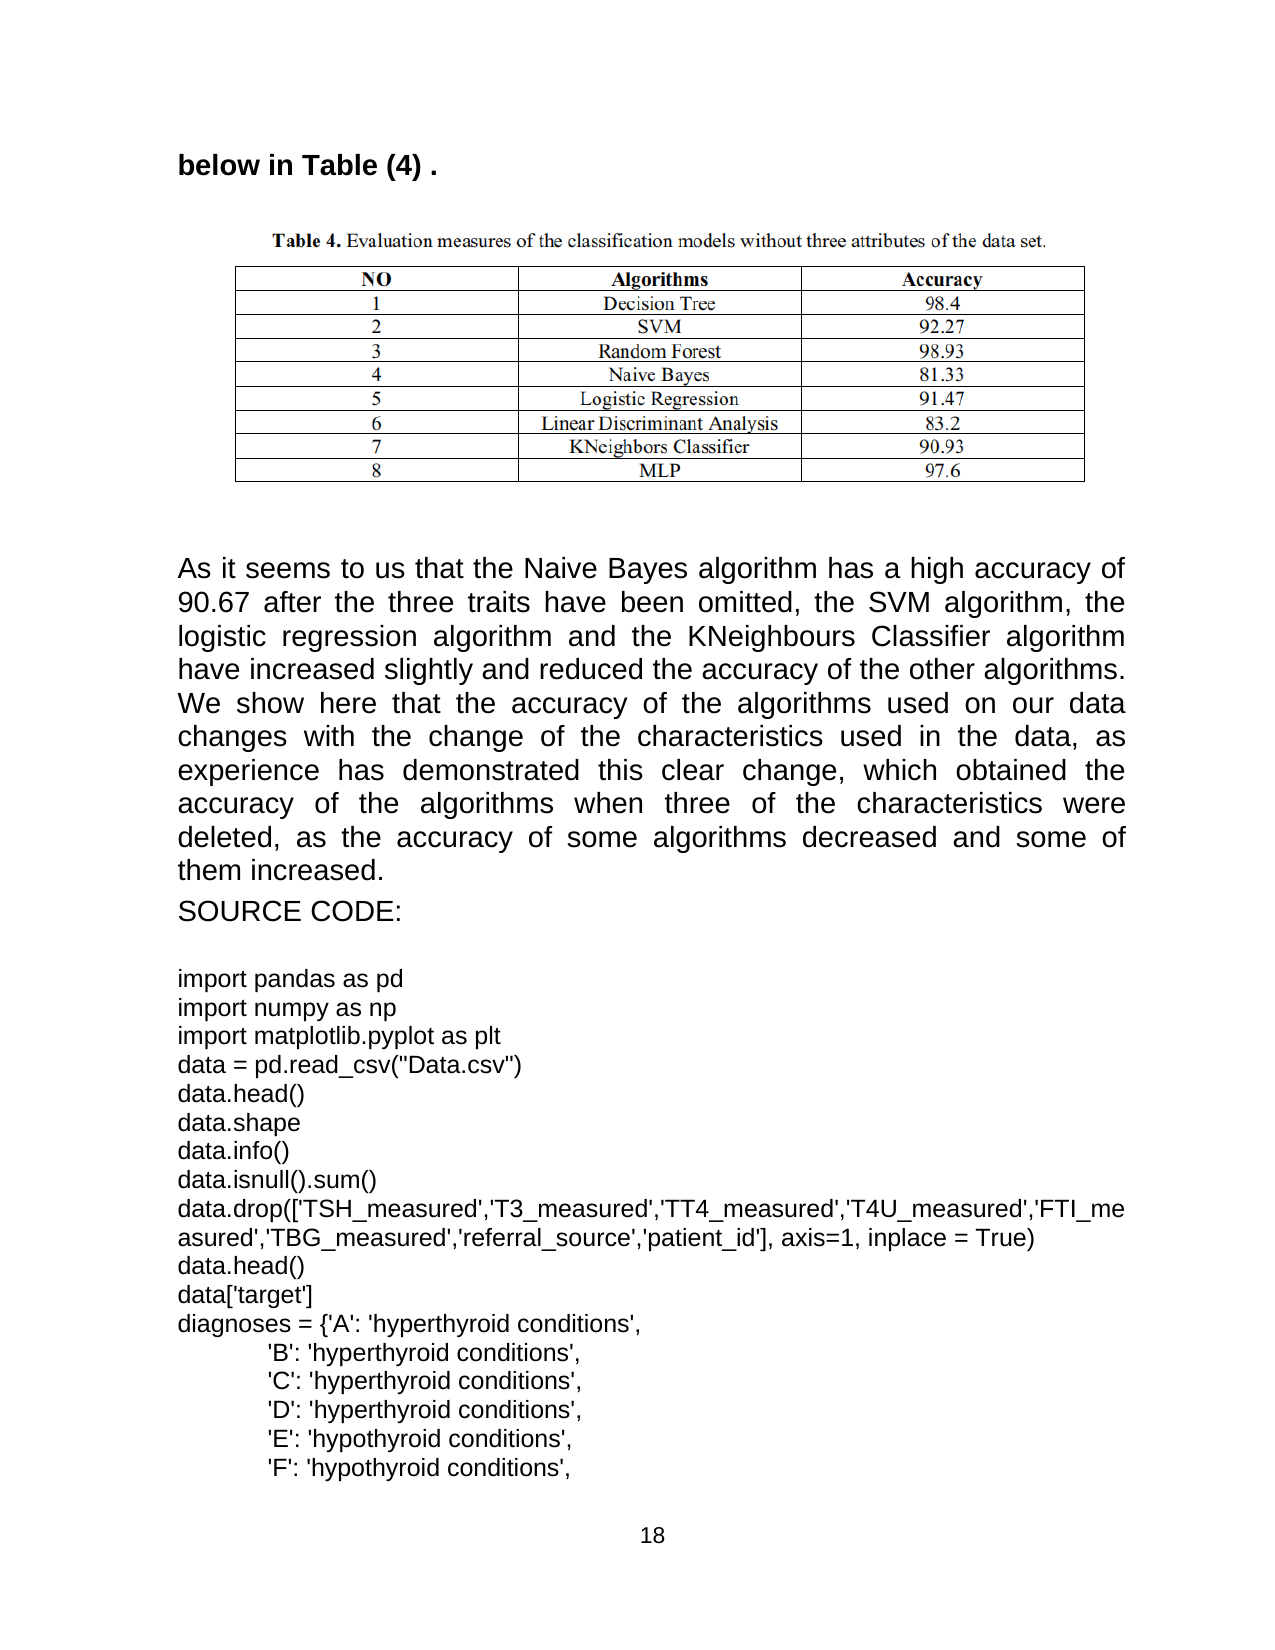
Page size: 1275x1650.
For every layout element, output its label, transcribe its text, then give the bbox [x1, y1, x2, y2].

subtitle As it seems to us that the Naive Bayes algorithm has a high accuracy of 90.67 after the three traits have been omitted, the SVM algorithm, the logistic regression algorithm and the KNeighbours Classifier algorithm have increased slightly and reduced the accuracy of the other algorithms. We show here that the accuracy of the algorithms used on our data changes with the change of the characteristics used in the data, as experience has demonstrated this clear change, which obtained the accuracy of the algorithms when three of the characteristics were deleted, as the accuracy of some algorithms decreased and some of them increased. [177, 551, 1127, 887]
text data.info() [177, 1136, 1127, 1165]
text data.head() [177, 1079, 1127, 1107]
text import numpy as np [177, 992, 1127, 1021]
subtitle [177, 148, 1127, 181]
text 'F': 'hypothyroid conditions', [177, 1452, 1127, 1481]
text data.drop(['TSH_measured','T3_measured','TT4_measured','T4U_measured','FTI_measured','TBG_measured','referral_source','patient_id'], axis=1, inplace = True) [177, 1194, 1127, 1251]
text import pandas as pd [177, 964, 1127, 992]
text 'E': 'hypothyroid conditions', [177, 1424, 1127, 1452]
text 'C': 'hyperthyroid conditions', [177, 1366, 1127, 1395]
subtitle SOURCE CODE: [177, 894, 1127, 928]
text data.isnull().sum() [177, 1165, 1127, 1194]
text data['target'] [177, 1280, 1127, 1309]
text data.shape [177, 1107, 1127, 1136]
text data = pd.read_csv("Data.csv") [177, 1050, 1127, 1079]
picture [177, 229, 1128, 504]
text 'B': 'hyperthyroid conditions', [177, 1337, 1127, 1366]
text data.head() [177, 1251, 1127, 1280]
text import matplotlib.pyplot as plt [177, 1021, 1127, 1050]
text 'D': 'hyperthyroid conditions', [177, 1395, 1127, 1424]
text diagnoses = {'A': 'hyperthyroid conditions', [177, 1309, 1127, 1337]
